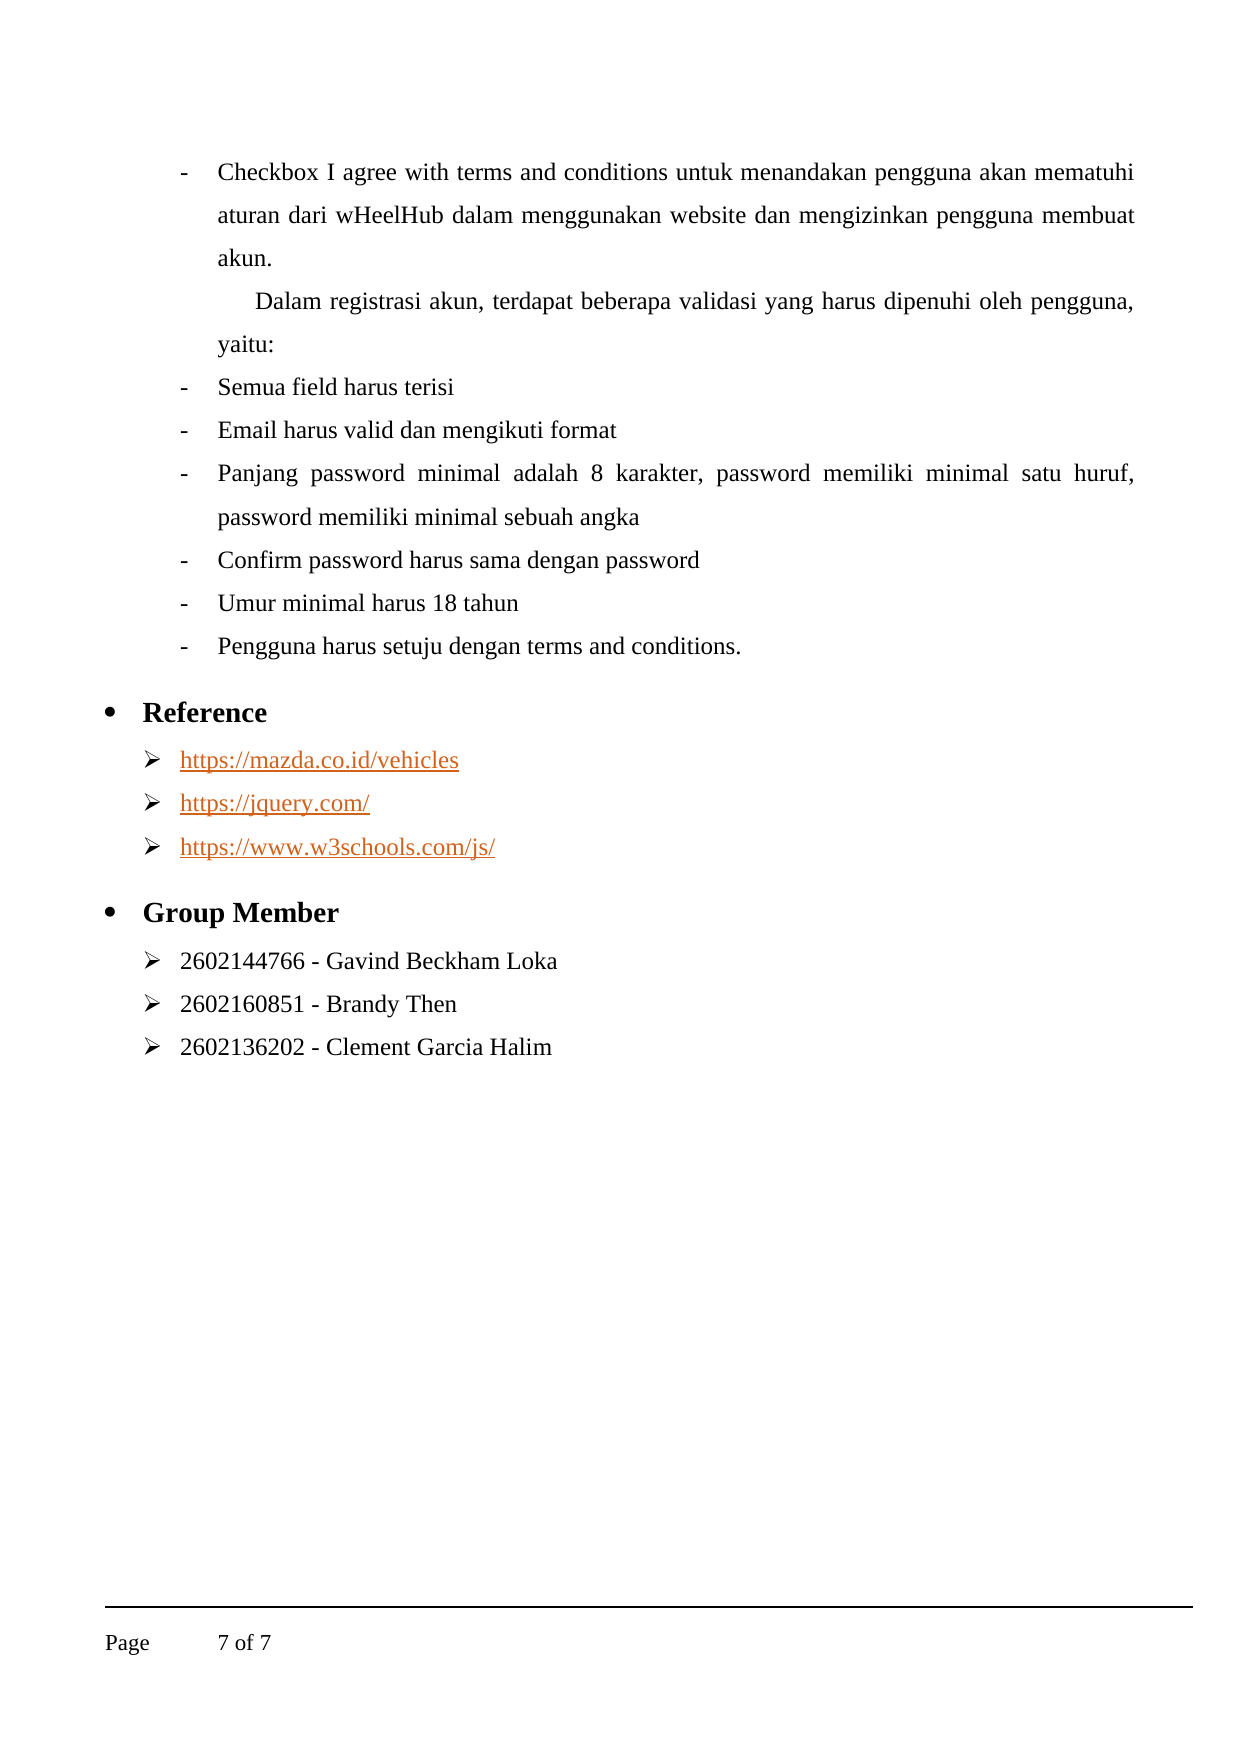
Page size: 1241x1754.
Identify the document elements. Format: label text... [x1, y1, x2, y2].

list Umur minimal harus 18 tahun [180, 588, 1135, 617]
list Email harus valid dan mengikuti format [180, 415, 1135, 444]
list https://www.w3schools.com/js/ [142, 832, 1135, 860]
list Checkbox I agree with terms and conditions untuk menandakan pengguna akan mematuhi aturan dari wHeelHub dalam menggunakan website dan mengizinkan pengguna membuat akun. [180, 157, 1135, 272]
list Confirm password harus sama dengan password [180, 545, 1135, 573]
list https://jquery.com/ [142, 788, 1135, 817]
list Reference [105, 695, 1135, 728]
list Pengguna harus setuju dengan terms and conditions. [180, 631, 1135, 660]
list https://mazda.co.id/vehicles [142, 745, 1135, 774]
list 2602144766 - Gavind Beckham Loka [142, 946, 1135, 975]
list Semua field harus terisi [180, 372, 1135, 401]
list 2602160851 - Brandy Then [142, 989, 1135, 1018]
text Dalam registrasi akun, terdapat beberapa validasi yang harus dipenuhi oleh pengguna, yaitu: [217, 286, 1135, 358]
list Group Member [105, 896, 1135, 929]
list Panjang password minimal adalah 8 karakter, password memiliki minimal satu huruf, password memiliki minimal sebuah angka [180, 458, 1135, 530]
list 2602136202 - Clement Garcia Halim [142, 1032, 1135, 1061]
